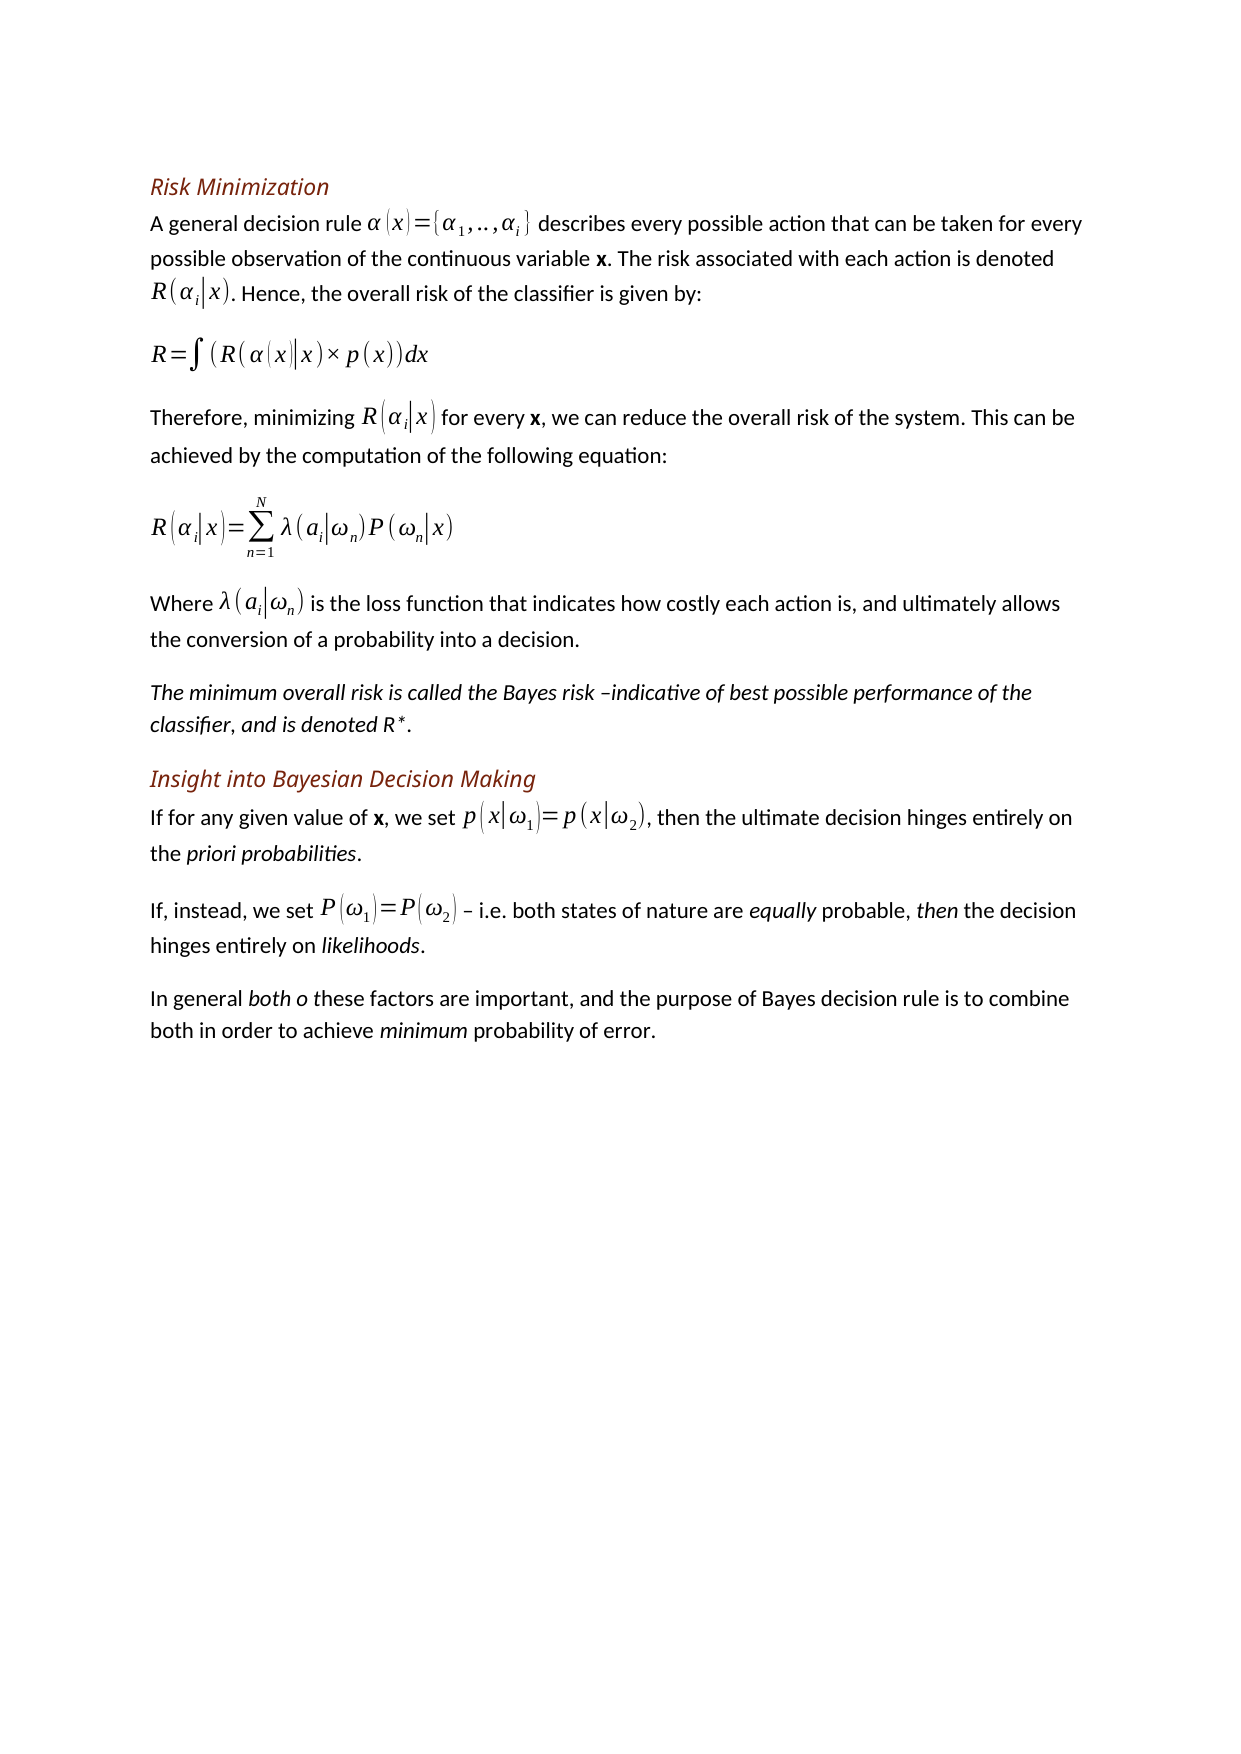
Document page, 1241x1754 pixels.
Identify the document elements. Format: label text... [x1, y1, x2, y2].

subtitle Risk Minimization [150, 171, 1090, 202]
text If, instead, we set – i.e. both states of nature are equally probable, then the decision hinges entirely on likelihoods. [150, 892, 1090, 959]
subtitle Insight into Bayesian Decision Making [150, 763, 1090, 794]
text If for any given value of x, we set , then the ultimate decision hinges entirely on the priori probabilities. [150, 799, 1090, 867]
text The minimum overall risk is called the Bayes risk –indicative of best possible performance of the classifier, and is denoted R*. [150, 678, 1090, 738]
text Therefore, minimizing for every x, we can reduce the overall risk of the system. This can be achieved by the computation of the following equation: [150, 398, 1090, 469]
text In general both o these factors are important, and the purpose of Bayes decision rule is to combine both in order to achieve minimum probability of error. [150, 984, 1090, 1044]
text A general decision rule describes every possible action that can be taken for every possible observation of the continuous variable x. The risk associated with each action is denoted. Hence, the overall risk of the classifier is given by: [150, 207, 1090, 311]
text Where is the loss function that indicates how costly each action is, and ultimately allows the conversion of a probability into a decision. [150, 586, 1090, 653]
